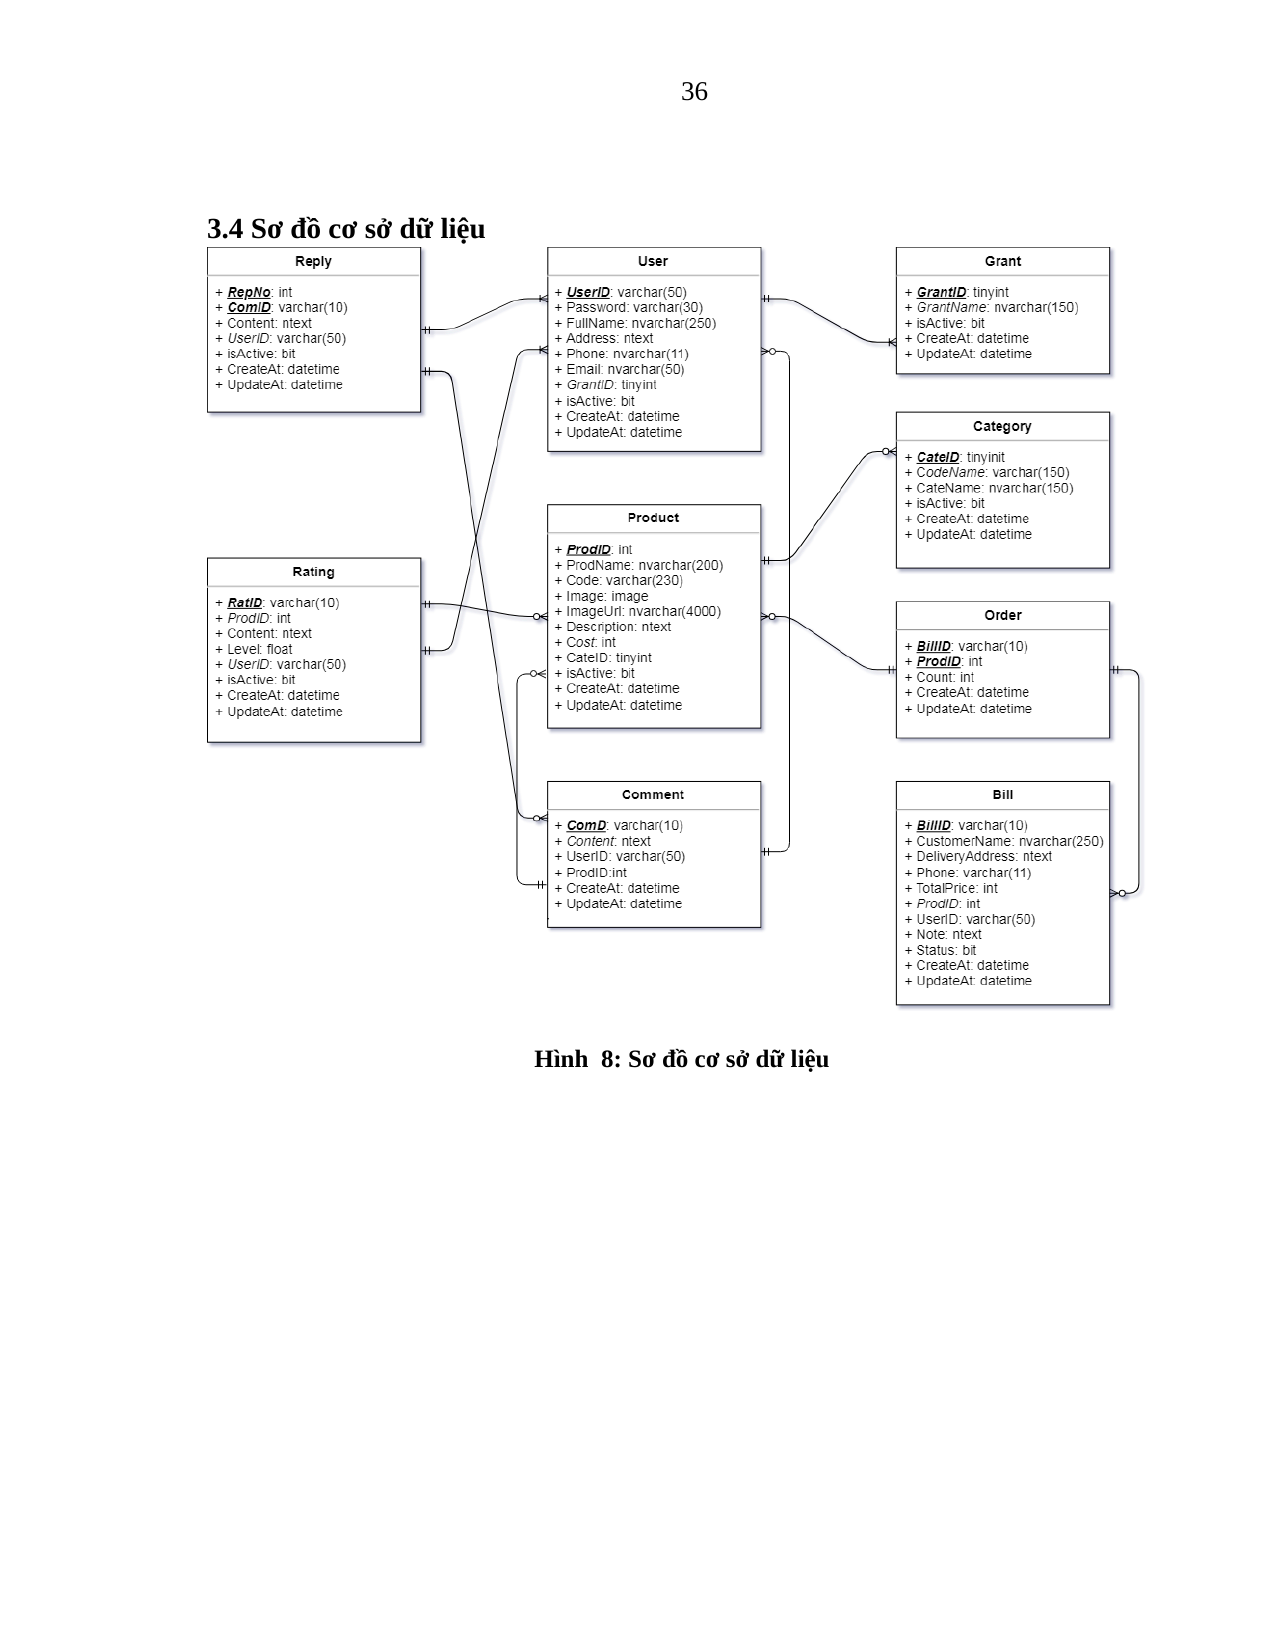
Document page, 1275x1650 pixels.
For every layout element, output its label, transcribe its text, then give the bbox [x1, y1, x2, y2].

picture [207, 247, 1157, 1012]
text Hình 8: Sơ đồ cơ sở dữ liệu [207, 1044, 1157, 1073]
subtitle 3.4 Sơ đồ cơ sở dữ liệu [207, 211, 1157, 244]
